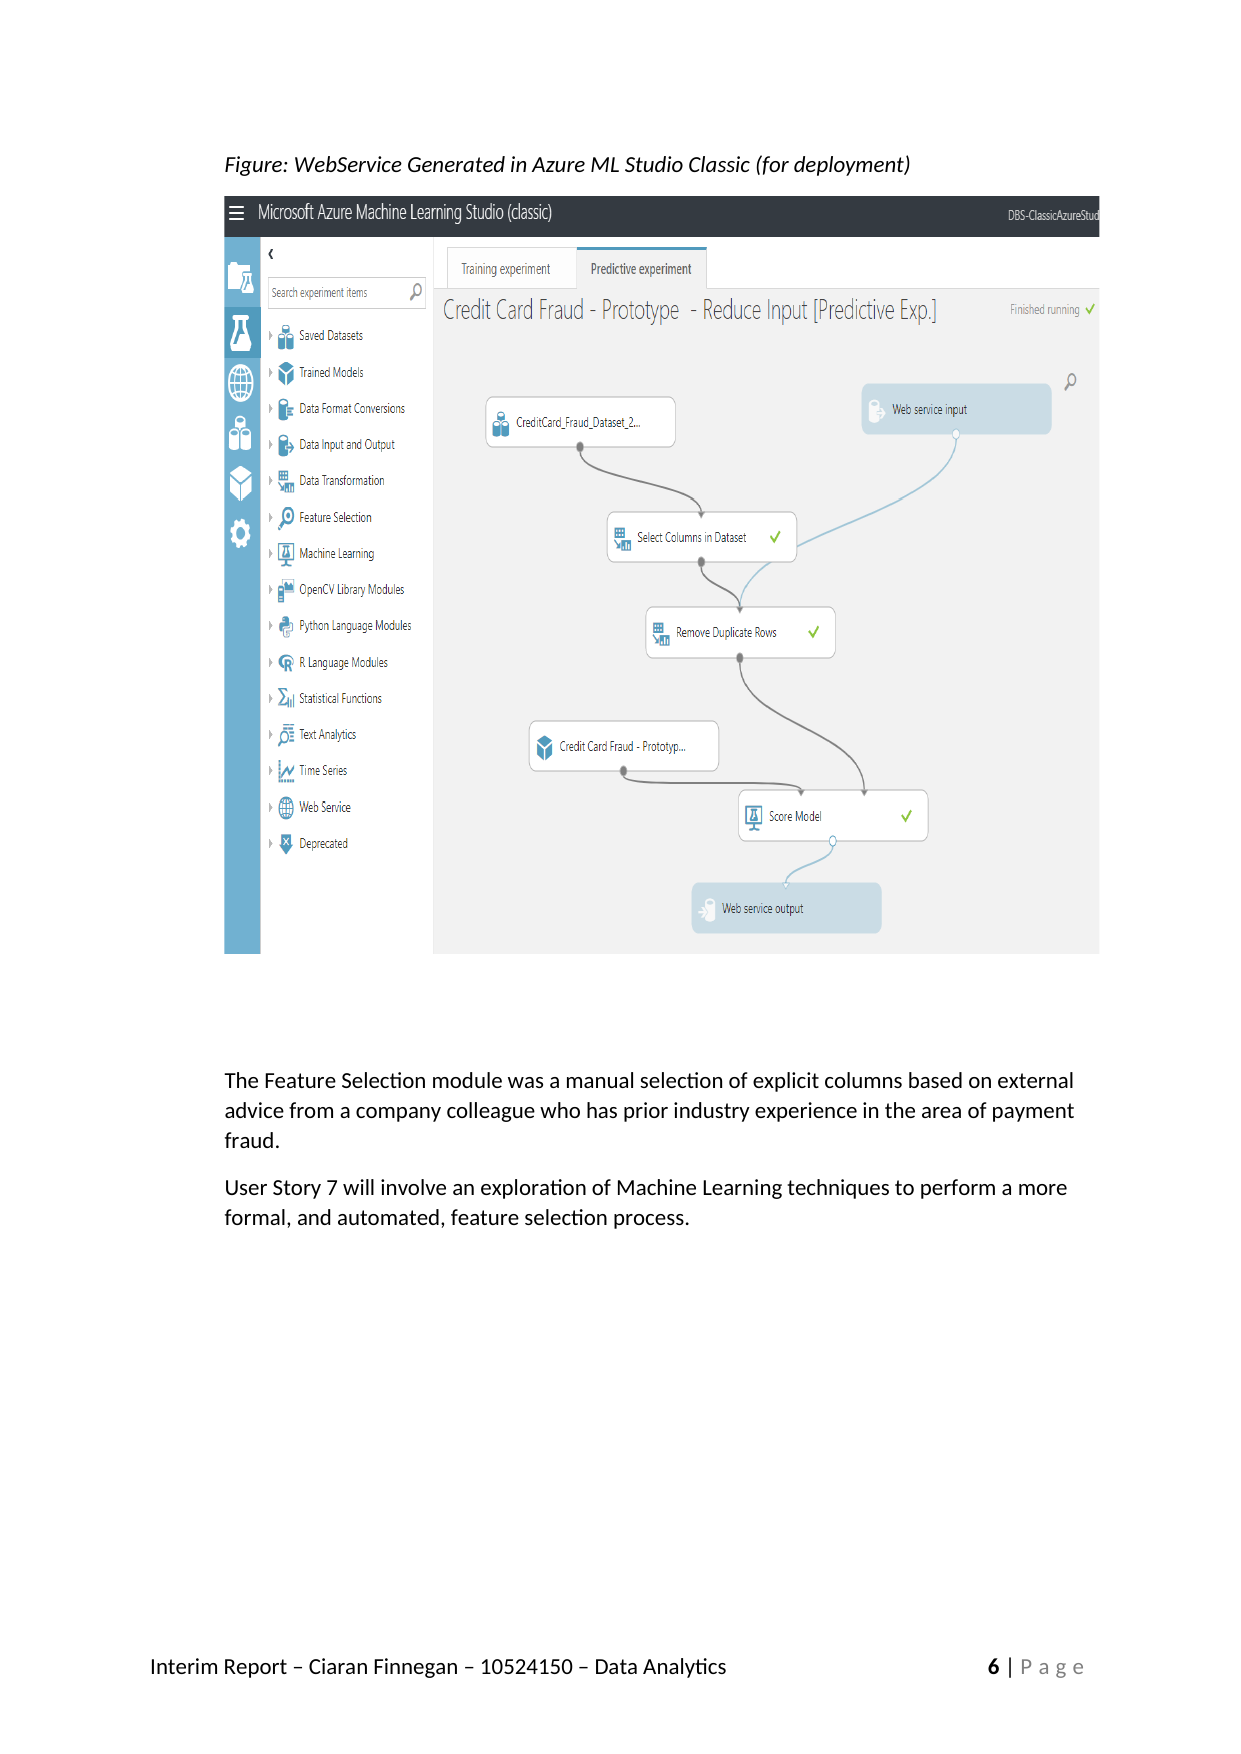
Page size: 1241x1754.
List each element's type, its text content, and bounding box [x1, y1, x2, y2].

picture [224, 196, 1100, 954]
text The Feature Selection module was a manual selection of explicit columns based on external advice from a company colleague who has prior industry experience in the area of payment fraud. [224, 1066, 1090, 1154]
text User Story 7 will involve an exploration of Machine Learning techniques to perform a more formal, and automated, feature selection process. [224, 1173, 1090, 1231]
text Figure: WebService Generated in Azure ML Studio Classic (for deployment) [224, 150, 1090, 178]
